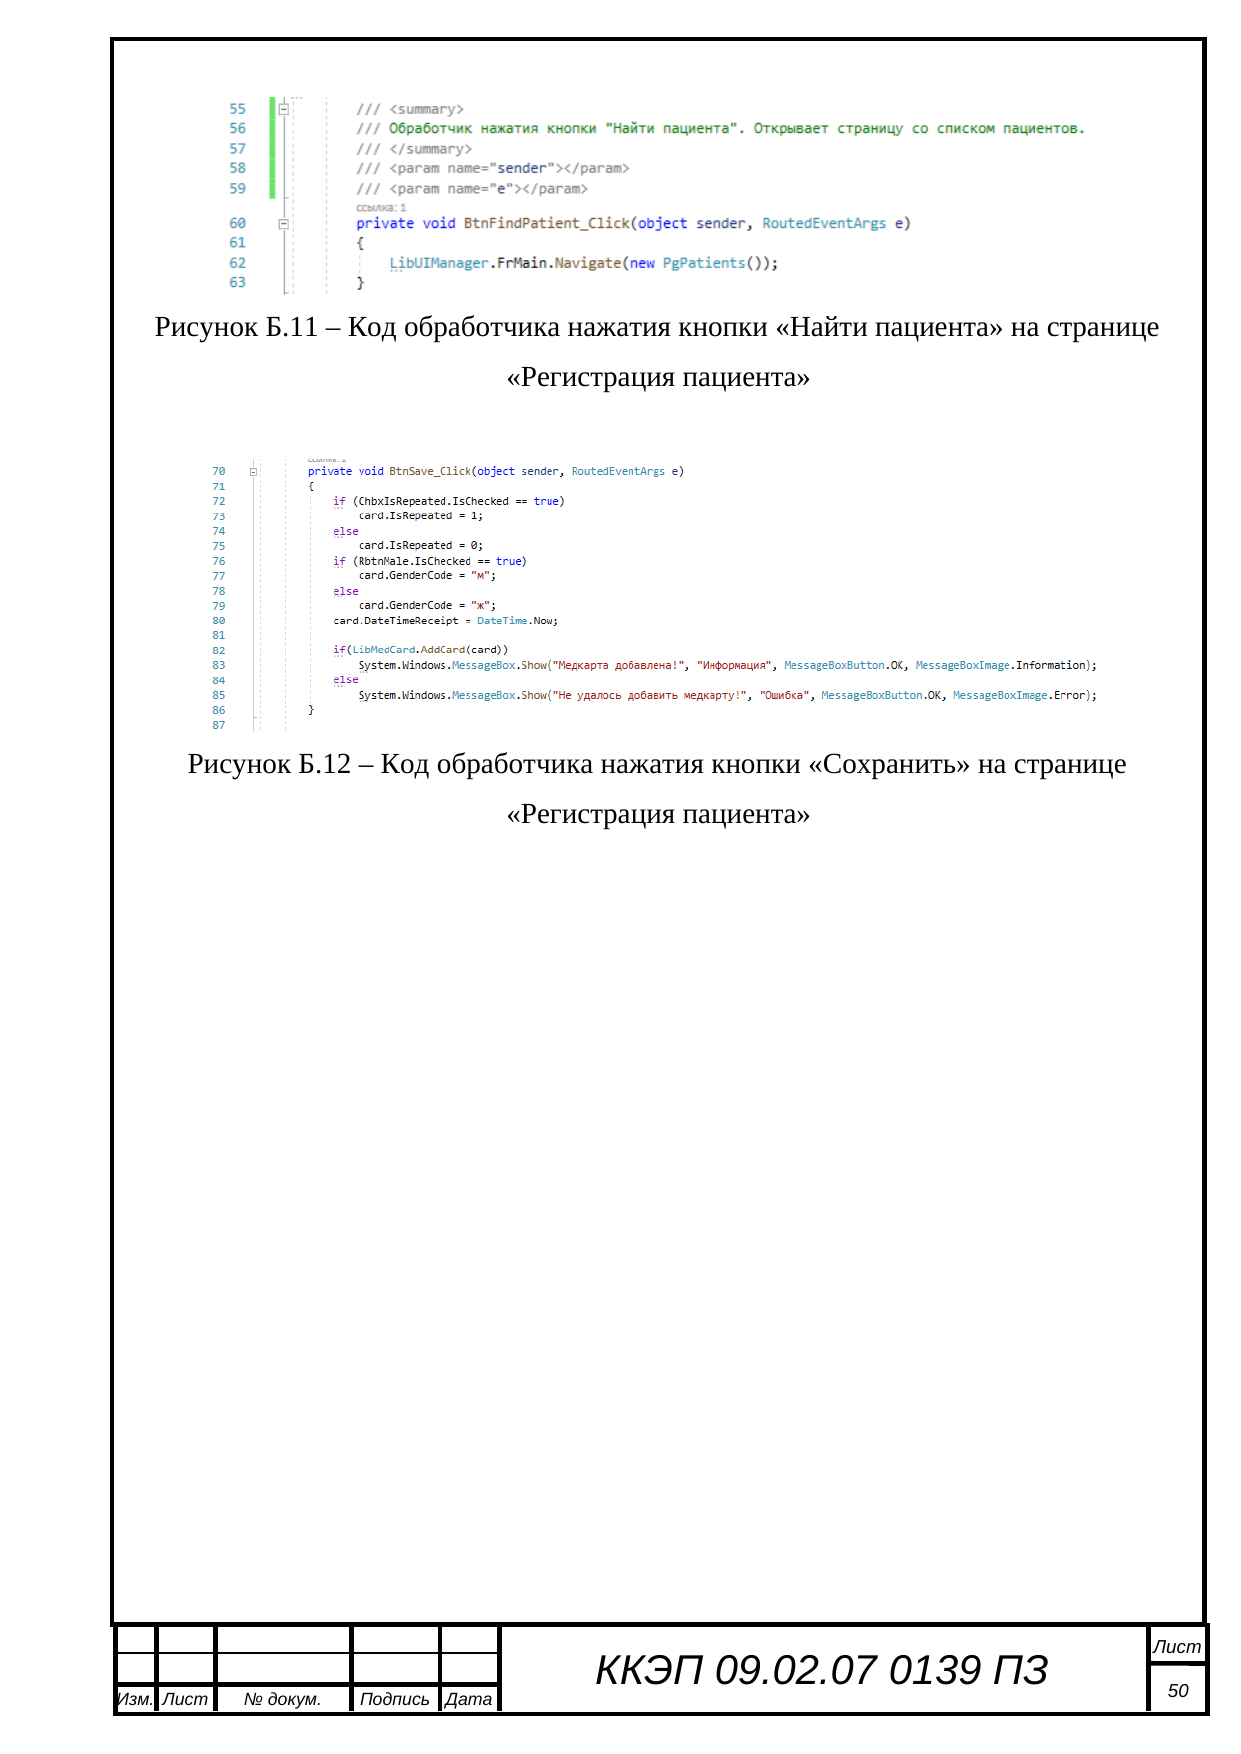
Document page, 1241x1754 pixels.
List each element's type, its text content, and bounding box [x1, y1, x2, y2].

picture [200, 459, 1114, 732]
picture [215, 97, 1099, 295]
text Рисунок Б.12 – Код обработчика нажатия кнопки «Сохранить» на странице «Регистрация пациента» [133, 746, 1181, 830]
text Рисунок Б.11 – Код обработчика нажатия кнопки «Найти пациента» на странице «Регистрация пациента» [133, 309, 1181, 392]
